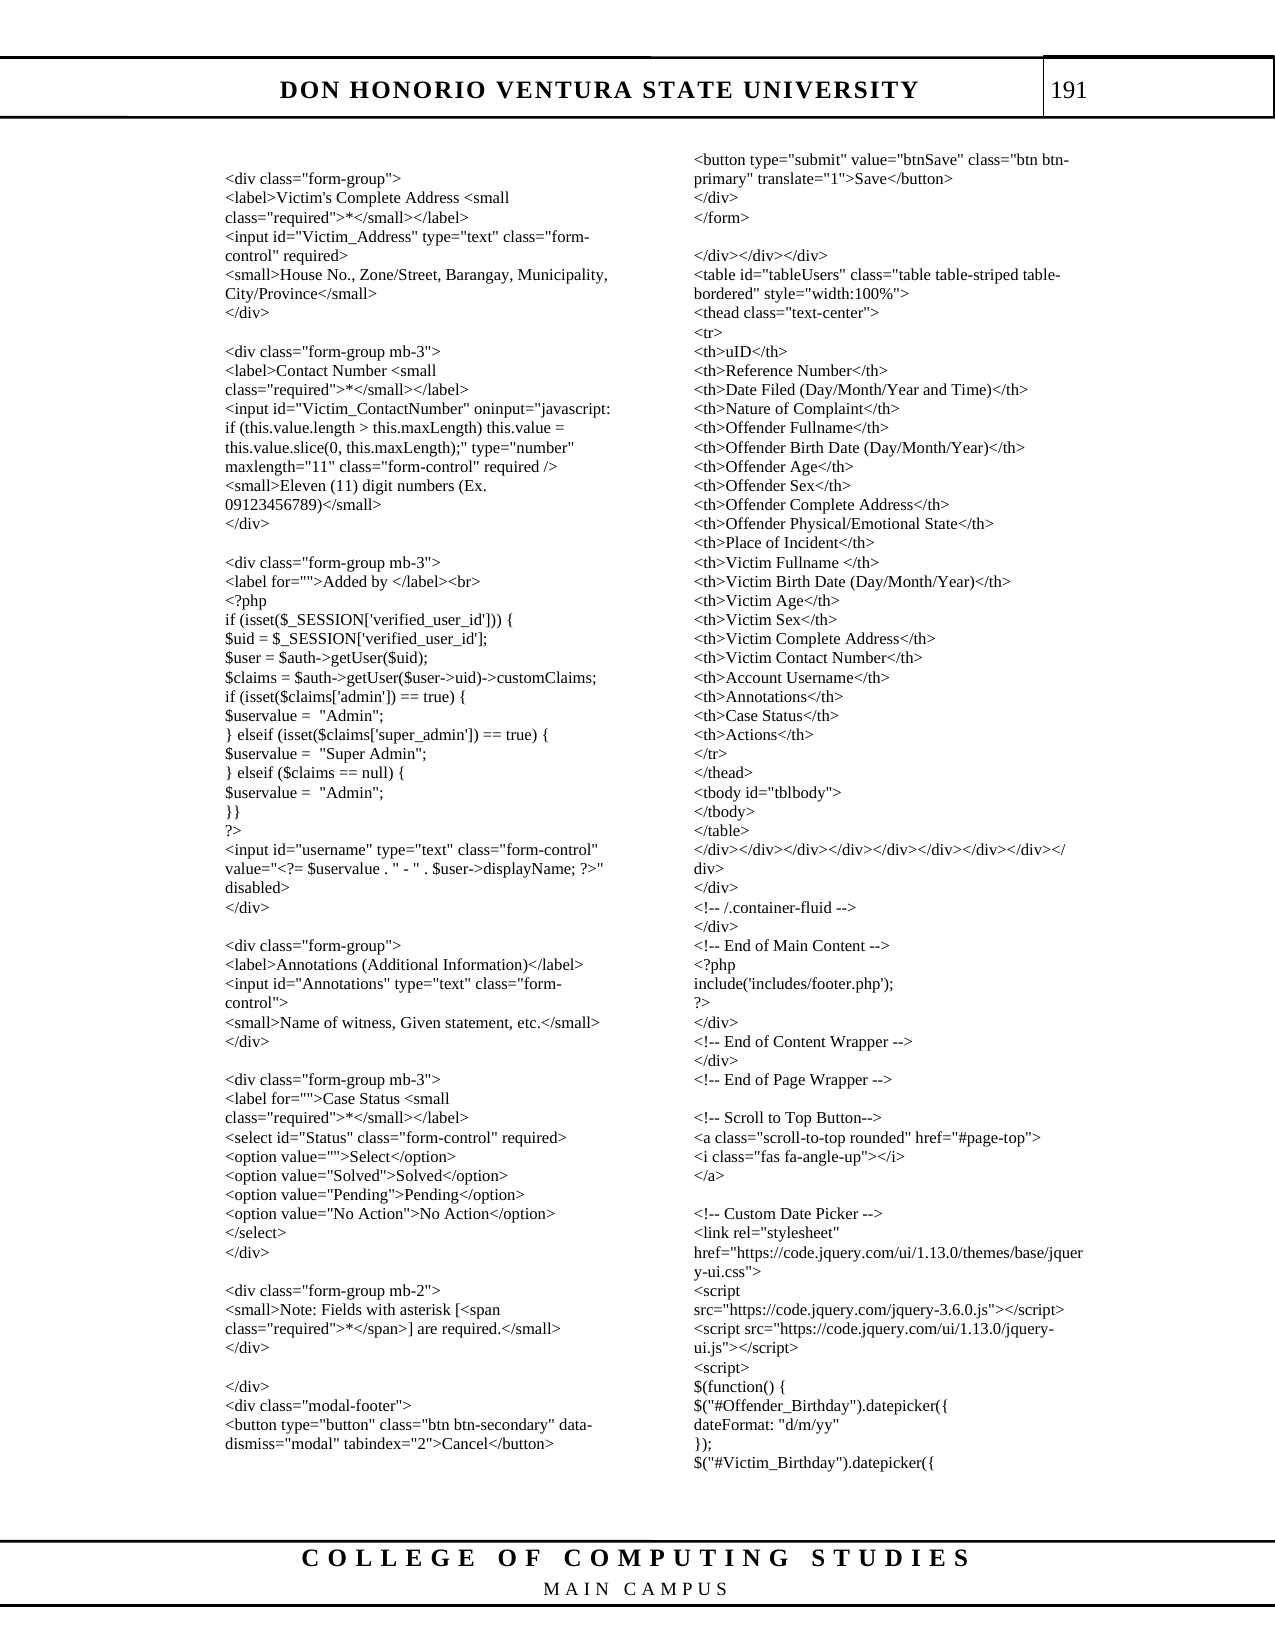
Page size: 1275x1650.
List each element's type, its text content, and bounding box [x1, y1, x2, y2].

text <!-- End of Main Content --> [694, 936, 1087, 955]
text <!-- Scroll to Top Button--> [694, 1108, 1087, 1127]
text $(function() { [694, 1377, 1087, 1396]
text <!-- End of Page Wrapper --> [694, 1070, 1087, 1089]
text <div class="form-group mb-3"> [225, 342, 619, 361]
text $("#Victim_Birthday").datepicker({ [694, 1453, 1087, 1472]
text <th>uID</th> [694, 342, 1087, 361]
text $claims = $auth->getUser($user->uid)->customClaims; [225, 667, 619, 687]
text <small>Eleven (11) digit numbers (Ex. 09123456789)</small> [225, 476, 619, 514]
text <small>House No., Zone/Street, Barangay, Municipality, City/Province</small> [225, 265, 619, 303]
text if (isset($_SESSION['verified_user_id'])) { [225, 610, 619, 629]
text <thead class="text-center"> [694, 303, 1087, 322]
text } elseif ($claims == null) { [225, 763, 619, 782]
text </div></div></div> [694, 246, 1087, 265]
text <div class="form-group mb-3"> [225, 1070, 619, 1089]
text <th>Date Filed (Day/Month/Year and Time)</th> [694, 380, 1087, 399]
text <th>Victim Fullname </th> [694, 552, 1087, 572]
text <th>Offender Fullname</th> [694, 418, 1087, 437]
text $user = $auth->getUser($uid); [225, 648, 619, 667]
text <th>Offender Sex</th> [694, 476, 1087, 495]
text <div class="form-group mb-3"> [225, 552, 619, 572]
text } elseif (isset($claims['super_admin']) == true) { [225, 725, 619, 744]
text </div> [225, 1338, 619, 1357]
text <select id="Status" class="form-control" required> [225, 1127, 619, 1147]
text <th>Account Username</th> [694, 667, 1087, 687]
text $uservalue = "Super Admin"; [225, 744, 619, 763]
text </div> [225, 897, 619, 917]
text dateFormat: "d/m/yy" [694, 1415, 1087, 1434]
text </div> [694, 1051, 1087, 1070]
text </div> [694, 917, 1087, 936]
text $uservalue = "Admin"; [225, 782, 619, 802]
text <table id="tableUsers" class="table table-striped table-bordered" style="width:100%"> [694, 265, 1087, 303]
text <button type="button" class="btn btn-secondary" data-dismiss="modal" tabindex="2">Cancel</button> [225, 1415, 619, 1453]
text ?> [225, 821, 619, 840]
text <div class="form-group"> [225, 169, 619, 188]
text <tr> [694, 322, 1087, 342]
text </tbody> [694, 802, 1087, 821]
text <script> [694, 1357, 1087, 1377]
text <th>Offender Physical/Emotional State</th> [694, 514, 1087, 533]
text <i class="fas fa-angle-up"></i> [694, 1147, 1087, 1166]
text <label>Contact Number <small class="required">*</small></label> [225, 361, 619, 399]
text </div> [225, 1377, 619, 1396]
text </div> [225, 1032, 619, 1051]
text <option value="Solved">Solved</option> [225, 1166, 619, 1185]
text <th>Victim Sex</th> [694, 610, 1087, 629]
text <option value="No Action">No Action</option> [225, 1204, 619, 1223]
text <script src="https://code.jquery.com/jquery-3.6.0.js"></script> [694, 1281, 1087, 1319]
text <label>Victim's Complete Address <small class="required">*</small></label> [225, 188, 619, 227]
text <th>Nature of Complaint</th> [694, 399, 1087, 418]
text }); [694, 1434, 1087, 1453]
text <!-- End of Content Wrapper --> [694, 1032, 1087, 1051]
text <input id="username" type="text" class="form-control" value="<?= $uservalue . " - " . $user->displayName; ?>" disabled> [225, 840, 619, 897]
text <div class="form-group mb-2"> [225, 1281, 619, 1300]
text <option value="">Select</option> [225, 1147, 619, 1166]
text <input id="Victim_Address" type="text" class="form-control" required> [225, 227, 619, 265]
text <label for="">Added by </label><br> [225, 572, 619, 591]
text </table> [694, 821, 1087, 840]
text <th>Offender Age</th> [694, 457, 1087, 476]
text <th>Place of Incident</th> [694, 533, 1087, 552]
text <th>Offender Birth Date (Day/Month/Year)</th> [694, 437, 1087, 457]
text <th>Victim Birth Date (Day/Month/Year)</th> [694, 572, 1087, 591]
text <label for="">Case Status <small class="required">*</small></label> [225, 1089, 619, 1127]
text <!-- /.container-fluid --> [694, 897, 1087, 917]
text <?php [694, 955, 1087, 974]
text </tr> [694, 744, 1087, 763]
text <th>Annotations</th> [694, 687, 1087, 706]
text <a class="scroll-to-top rounded" href="#page-top"> [694, 1127, 1087, 1147]
text <th>Case Status</th> [694, 706, 1087, 725]
text <button type="submit" value="btnSave" class="btn btn-primary" translate="1">Save</button> [694, 150, 1087, 188]
text </div> [694, 878, 1087, 897]
text <div class="modal-footer"> [225, 1396, 619, 1415]
text <tbody id="tblbody"> [694, 782, 1087, 802]
text </div></div></div></div></div></div></div></div></div> [694, 840, 1087, 878]
text <link rel="stylesheet" href="https://code.jquery.com/ui/1.13.0/themes/base/jquery-ui.css"> [694, 1223, 1087, 1281]
text <th>Victim Contact Number</th> [694, 648, 1087, 667]
text $("#Offender_Birthday").datepicker({ [694, 1396, 1087, 1415]
text <option value="Pending">Pending</option> [225, 1185, 619, 1204]
text <th>Offender Complete Address</th> [694, 495, 1087, 514]
text <th>Victim Complete Address</th> [694, 629, 1087, 648]
text <script src="https://code.jquery.com/ui/1.13.0/jquery-ui.js"></script> [694, 1319, 1087, 1357]
text <small>Note: Fields with asterisk [<span class="required">*</span>] are required.</small> [225, 1300, 619, 1338]
text include('includes/footer.php'); [694, 974, 1087, 993]
text <th>Reference Number</th> [694, 361, 1087, 380]
text <th>Victim Age</th> [694, 591, 1087, 610]
text <th>Actions</th> [694, 725, 1087, 744]
text <label>Annotations (Additional Information)</label> [225, 955, 619, 974]
text <?php [225, 591, 619, 610]
text if (isset($claims['admin']) == true) { [225, 687, 619, 706]
text </select> [225, 1223, 619, 1242]
text </form> [694, 207, 1087, 227]
text <!-- Custom Date Picker --> [694, 1204, 1087, 1223]
text }} [225, 802, 619, 821]
text ?> [694, 993, 1087, 1012]
text </div> [694, 1012, 1087, 1032]
text <input id="Victim_ContactNumber" oninput="javascript: if (this.value.length > this.maxLength) this.value = this.value.slice(0, this.maxLength);" type="number" maxlength="11" class="form-control" required /> [225, 399, 619, 476]
text </a> [694, 1166, 1087, 1185]
text </div> [225, 303, 619, 322]
text </div> [225, 1242, 619, 1262]
text $uservalue = "Admin"; [225, 706, 619, 725]
text </div> [694, 188, 1087, 207]
text $uid = $_SESSION['verified_user_id']; [225, 629, 619, 648]
text <small>Name of witness, Given statement, etc.</small> [225, 1012, 619, 1032]
text </div> [225, 514, 619, 533]
text <div class="form-group"> [225, 936, 619, 955]
text <input id="Annotations" type="text" class="form-control"> [225, 974, 619, 1012]
text </thead> [694, 763, 1087, 782]
